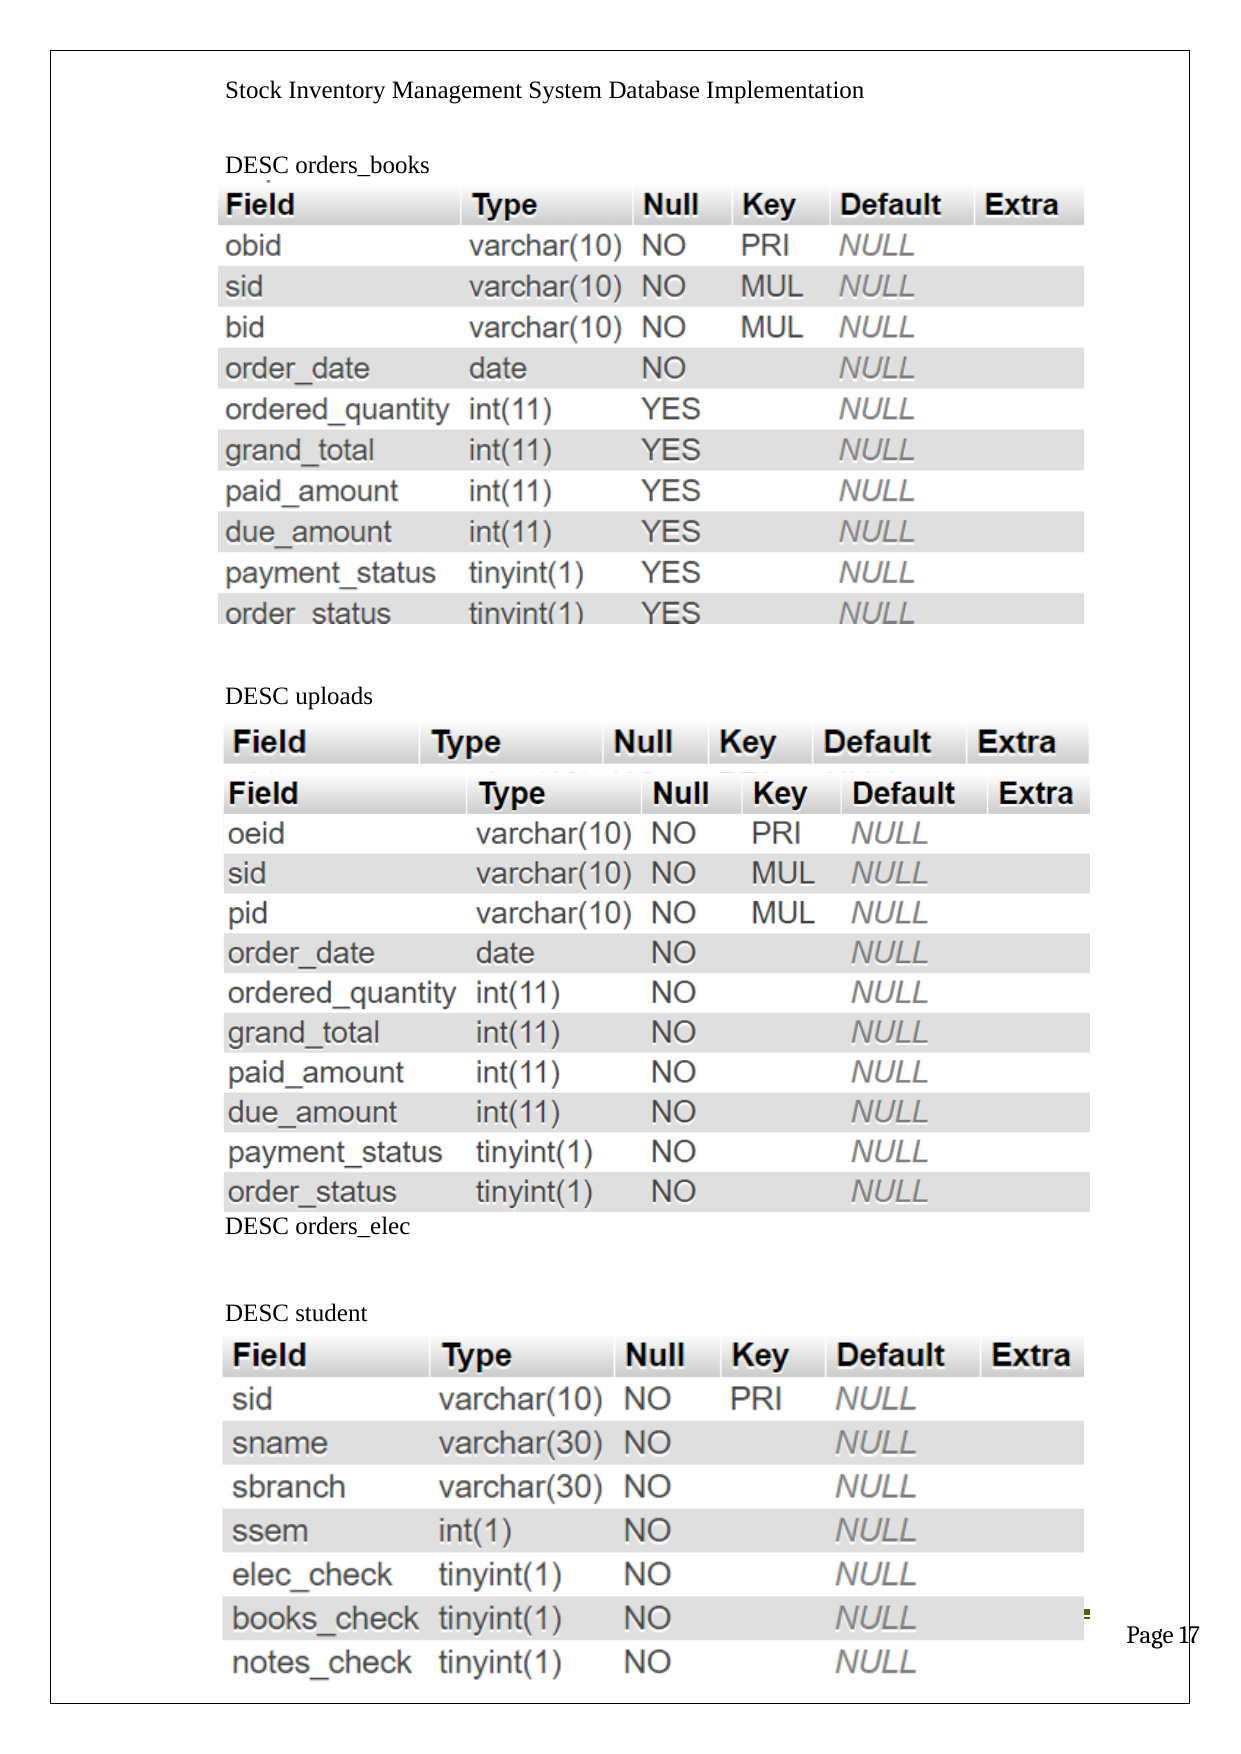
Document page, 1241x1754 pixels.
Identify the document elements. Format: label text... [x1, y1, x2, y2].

text DESC orders_books [225, 150, 1090, 179]
picture [223, 722, 1090, 1212]
text DESC student [225, 1298, 1090, 1326]
text DESC uploads [225, 681, 1090, 710]
picture [218, 180, 1085, 624]
picture [218, 1335, 1084, 1689]
text DESC orders_elec [225, 1212, 1090, 1240]
